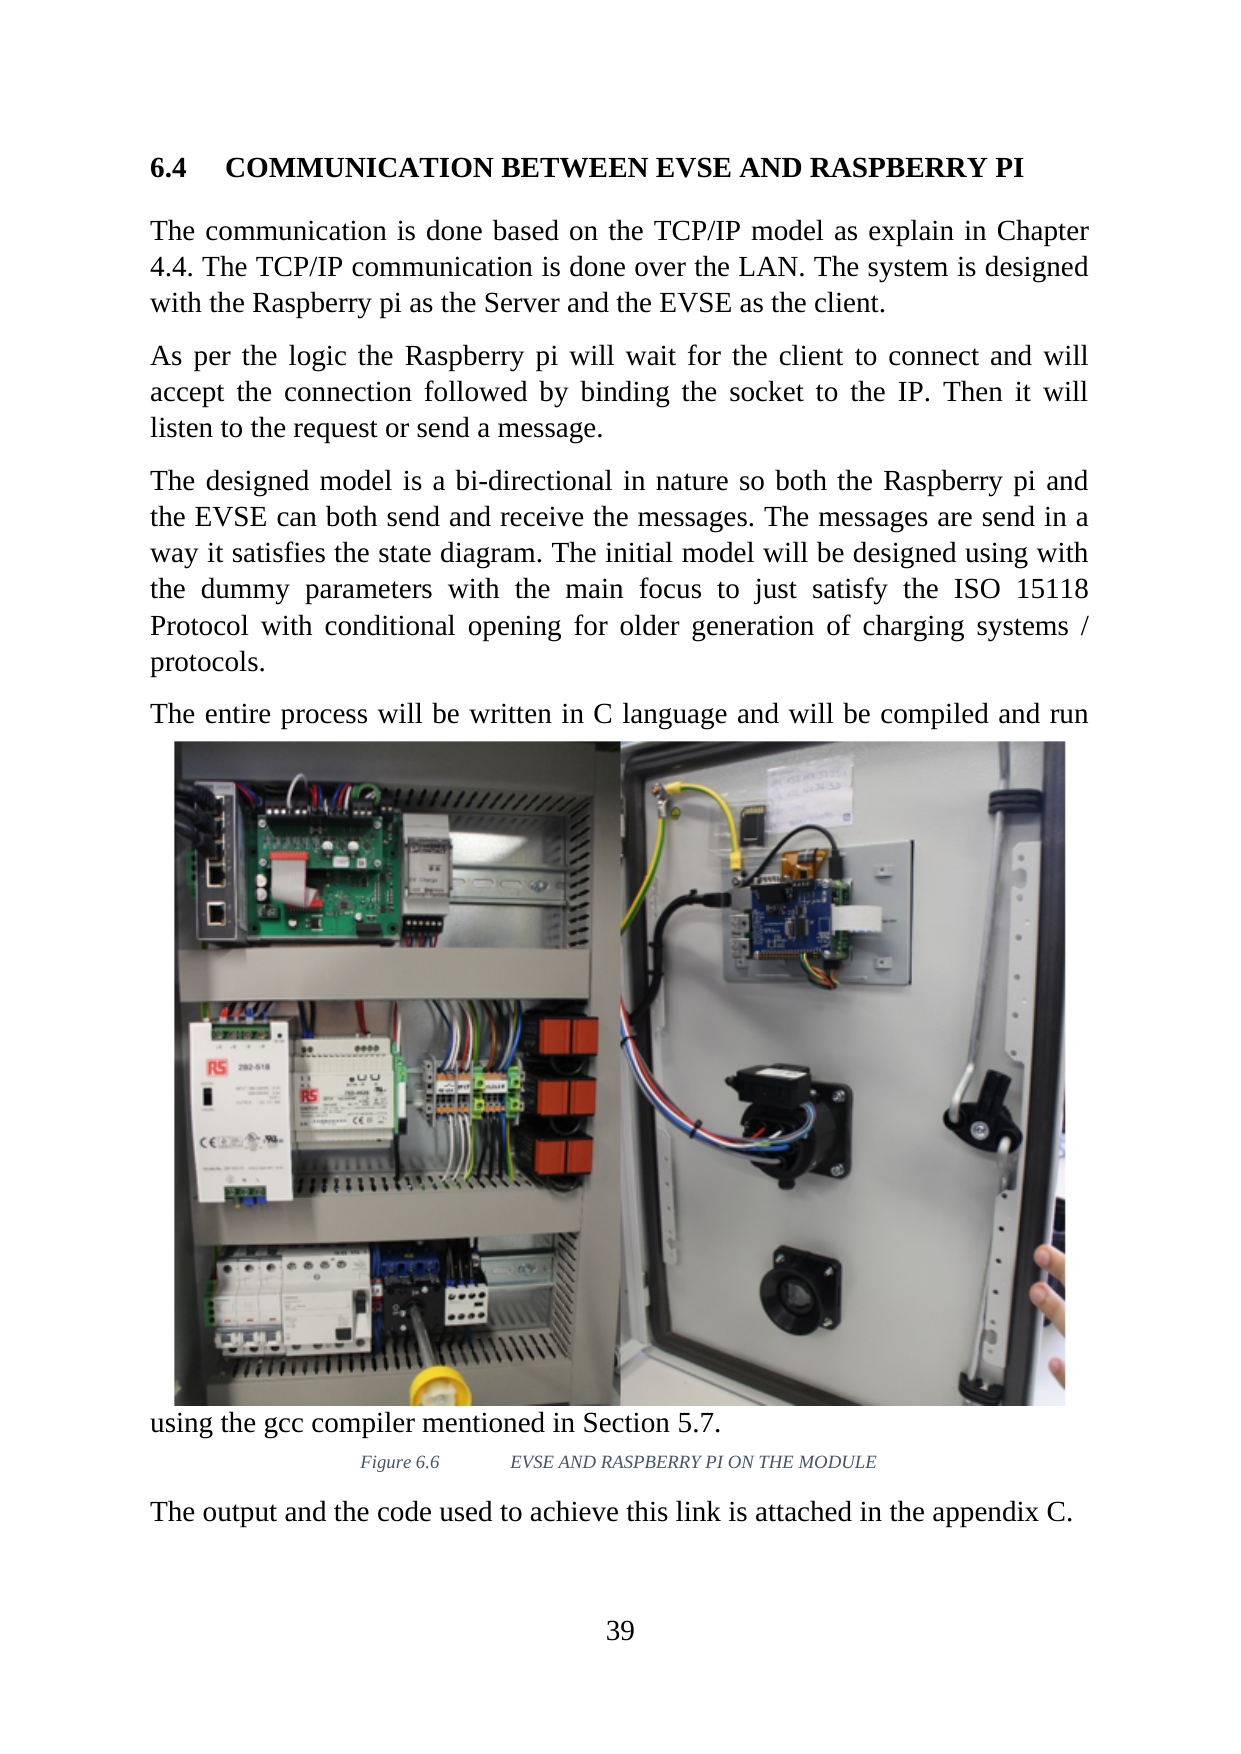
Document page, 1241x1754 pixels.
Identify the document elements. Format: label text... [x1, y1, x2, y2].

text The designed model is a bi-directional in nature so both the Raspberry pi and the EVSE can both send and receive the messages. The messages are send in a way it satisfies the state diagram. The initial model will be designed using with the dummy parameters with the main focus to just satisfy the ISO 15118 Protocol with conditional opening for older generation of charging systems / protocols. [150, 463, 1090, 677]
picture [173, 740, 1067, 1406]
text The output and the code used to achieve this link is attached in the appendix C. [150, 1458, 1090, 1527]
text As per the logic the Raspberry pi will wait for the client to connect and will accept the connection followed by binding the socket to the IP. Then it will listen to the request or send a message. [150, 338, 1090, 444]
subtitle COMMUNICATION BETWEEN EVSE AND RASPBERRY PI [150, 150, 1090, 183]
text The communication is done based on the TCP/IP model as explain in Chapter 4.4. The TCP/IP communication is done over the LAN. The system is designed with the Raspberry pi as the Server and the EVSE as the client. [150, 213, 1090, 319]
